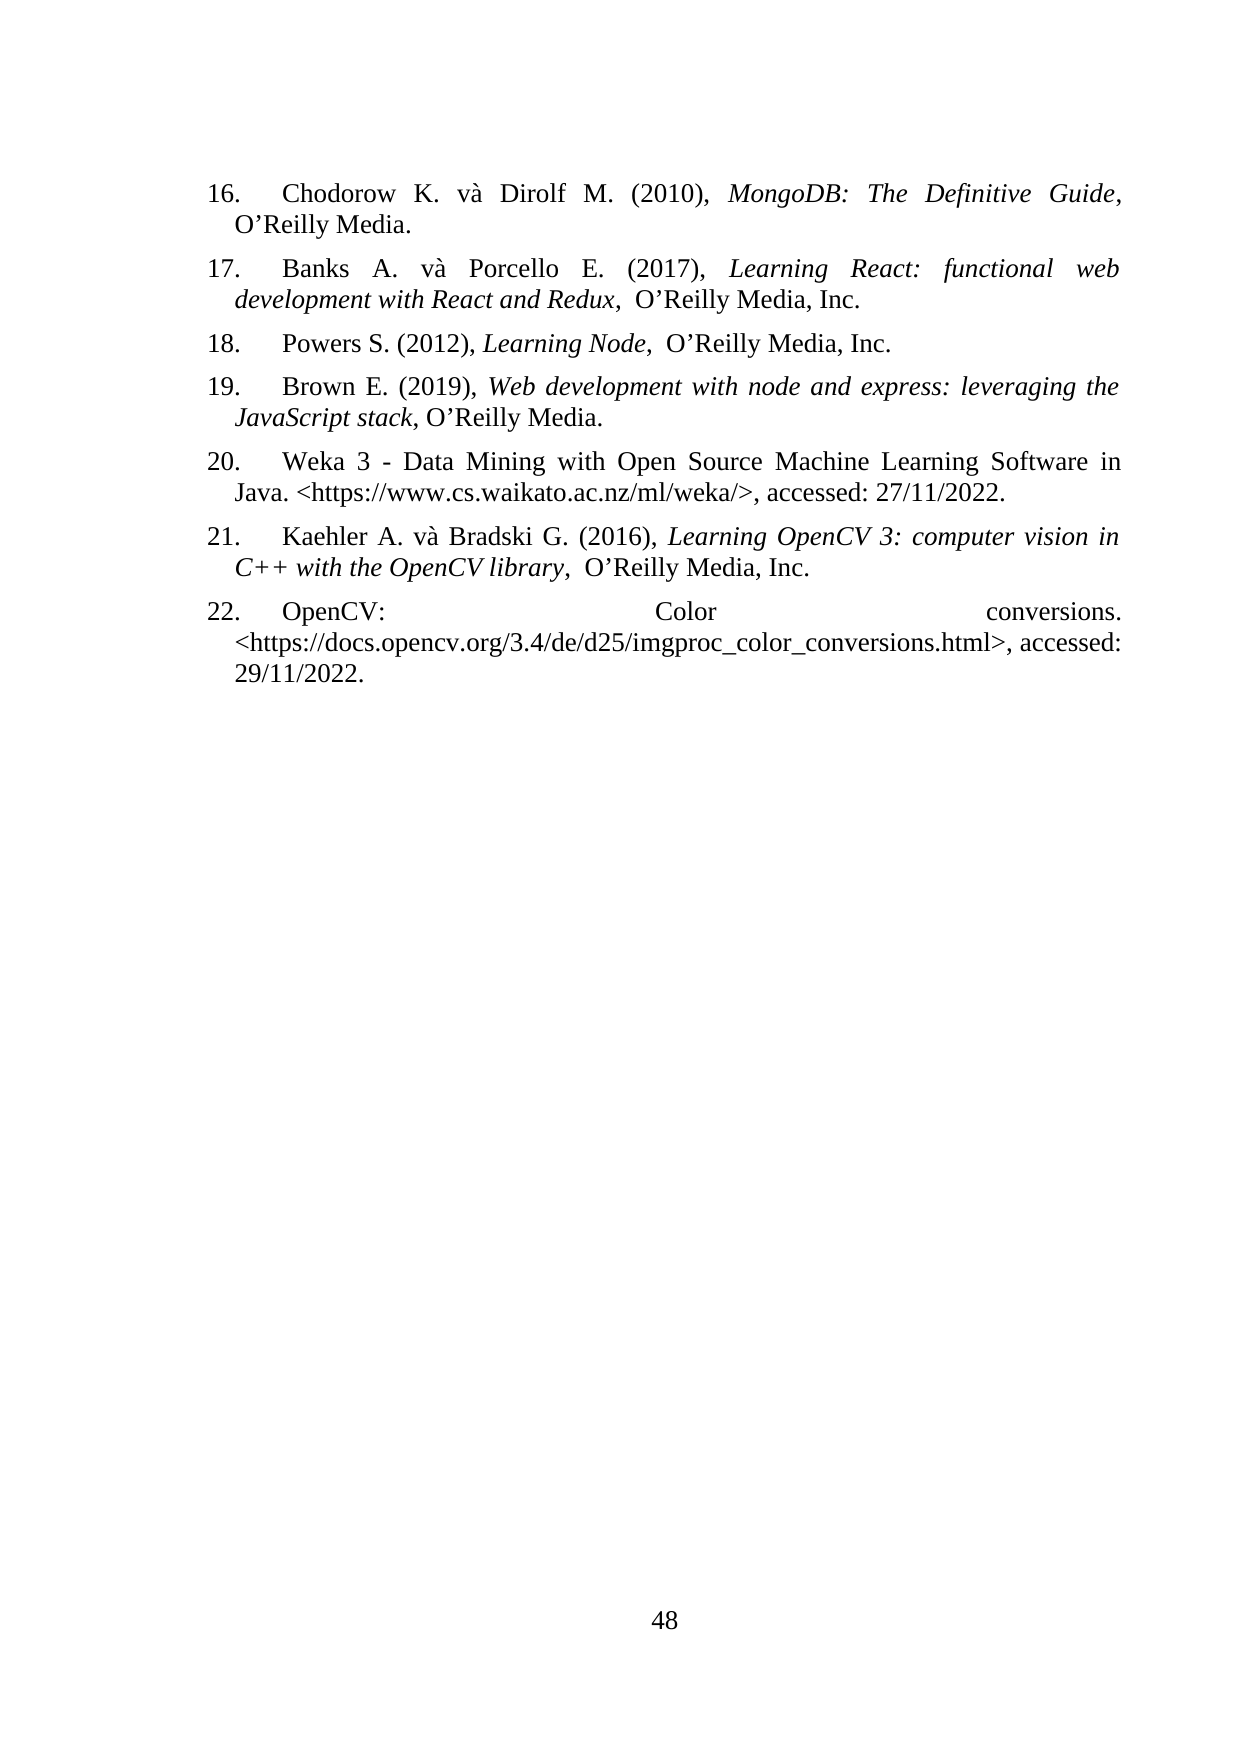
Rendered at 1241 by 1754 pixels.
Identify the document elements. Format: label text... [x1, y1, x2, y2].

text 21. Kaehler A. và Bradski G. (2016), Learning OpenCV 3: computer vision in C++ with the OpenCV library, O’Reilly Media, Inc. [207, 520, 1122, 582]
text 22. OpenCV: Color conversions. <https://docs.opencv.org/3.4/de/d25/imgproc_color_conversions.html>, accessed: 29/11/2022. [207, 595, 1122, 688]
text 17. Banks A. và Porcello E. (2017), Learning React: functional web development with React and Redux, O’Reilly Media, Inc. [207, 252, 1122, 314]
text 20. Weka 3 - Data Mining with Open Source Machine Learning Software in Java. <https://www.cs.waikato.ac.nz/ml/weka/>, accessed: 27/11/2022. [207, 445, 1122, 507]
text 19. Brown E. (2019), Web development with node and express: leveraging the JavaScript stack, O’Reilly Media. [207, 370, 1122, 433]
text 16. Chodorow K. và Dirolf M. (2010), MongoDB: The Definitive Guide, O’Reilly Media. [207, 177, 1122, 239]
text 18. Powers S. (2012), Learning Node, O’Reilly Media, Inc. [207, 327, 1122, 358]
